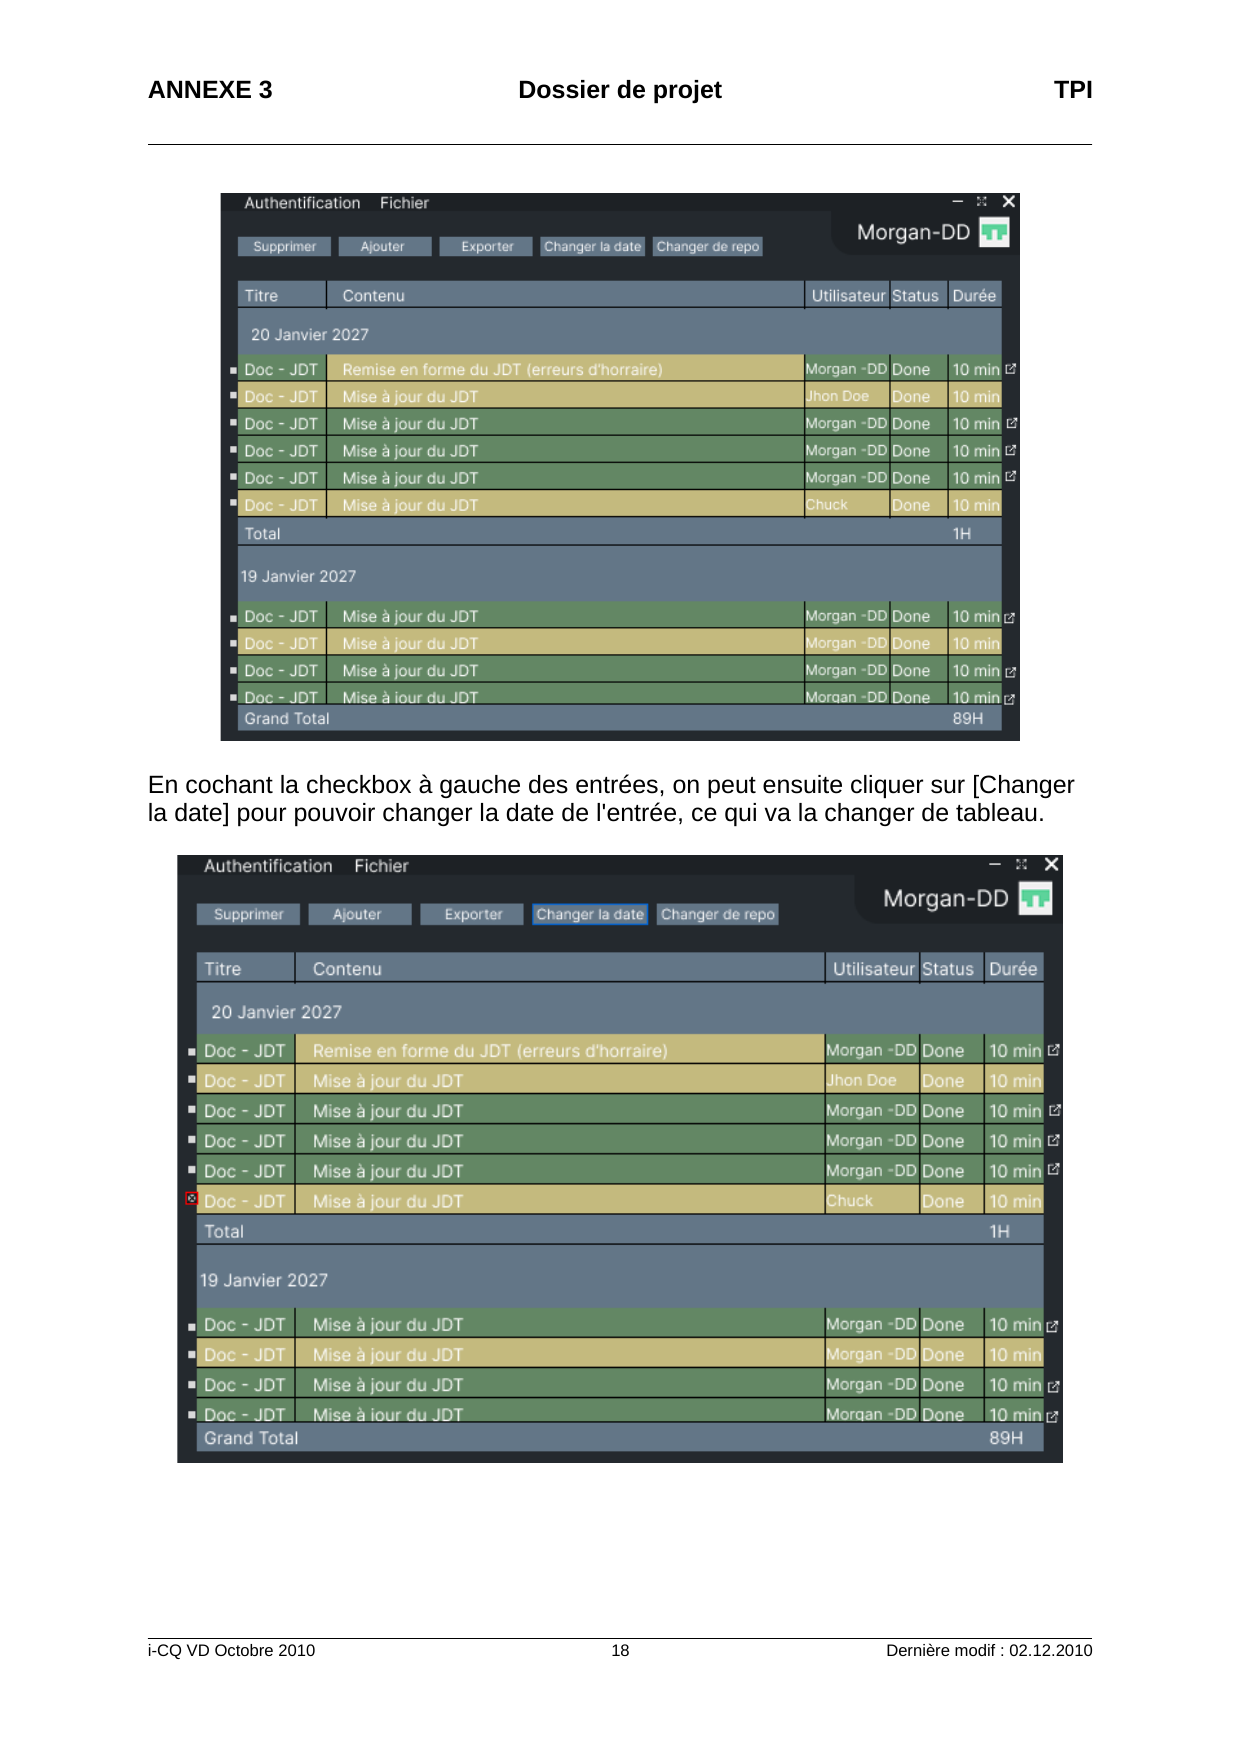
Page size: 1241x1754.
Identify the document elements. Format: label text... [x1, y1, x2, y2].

picture [177, 855, 1063, 1463]
picture [220, 193, 1020, 741]
text En cochant la checkbox à gauche des entrées, on peut ensuite cliquer sur [Changer la date] pour pouvoir changer la date de l'entrée, ce qui va la changer de tableau. [148, 769, 1092, 827]
